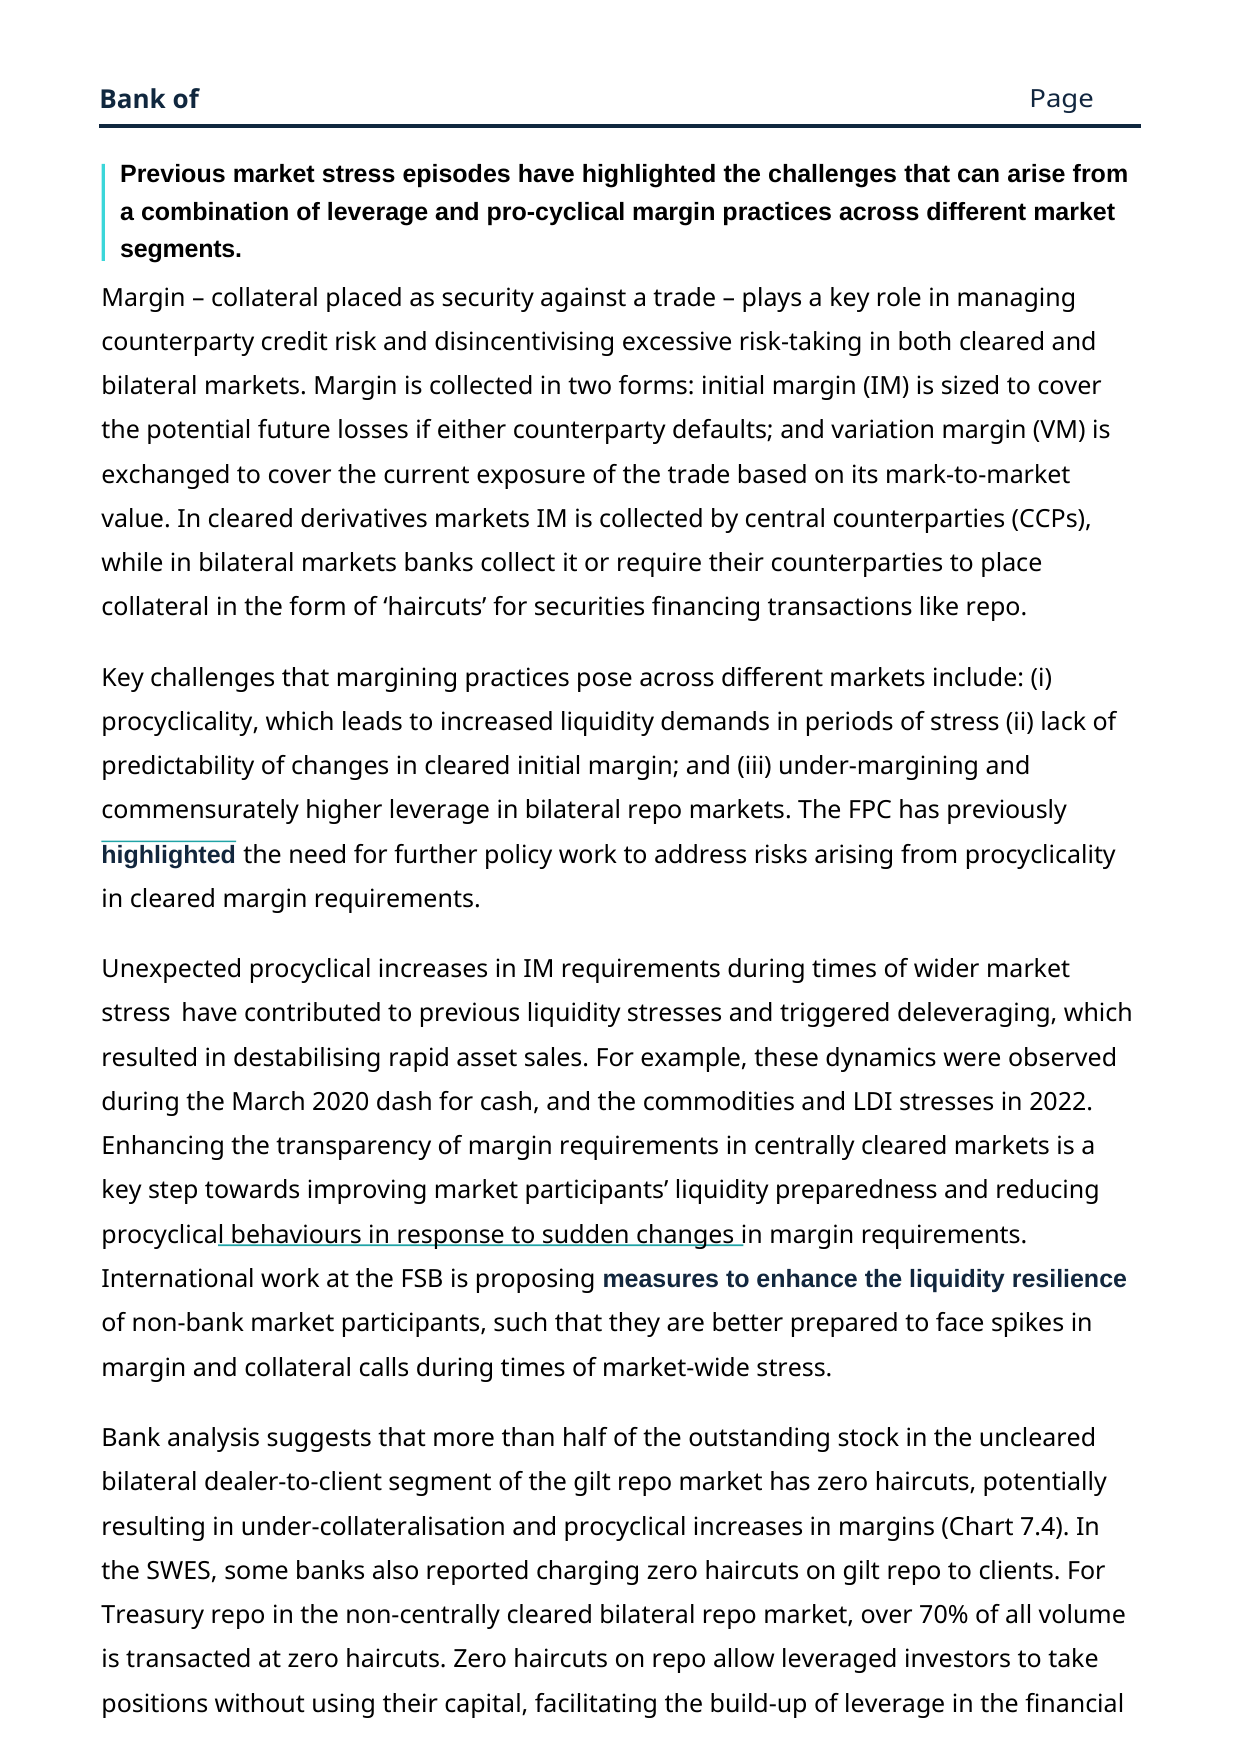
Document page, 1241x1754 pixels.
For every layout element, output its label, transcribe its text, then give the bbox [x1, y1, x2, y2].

text Margin – collateral placed as security against a trade – plays a key role in managing counterparty credit risk and disincentivising excessive risk-taking in both cleared and bilateral markets. Margin is collected in two forms: initial margin (IM) is sized to cover the potential future losses if either counterparty defaults; and variation margin (VM) is exchanged to cover the current exposure of the trade based on its mark-to-market value. In cleared derivatives markets IM is collected by central counterparties (CCPs), while in bilateral markets banks collect it or require their counterparties to place collateral in the form of ‘haircuts’ for securities financing transactions like repo. [101, 279, 1139, 623]
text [101, 1420, 1129, 1719]
subtitle Previous market stress episodes have highlighted the challenges that can arise from a combination of leverage and pro-cyclical margin practices across different market segments. [120, 159, 1134, 262]
text Unexpected procyclical increases in IM requirements during times of wider market stress have contributed to previous liquidity stresses and triggered deleveraging, which resulted in destabilising rapid asset sales. For example, these dynamics were observed during the March 2020 dash for cash, and the commodities and LDI stresses in 2022. Enhancing the transparency of margin requirements in centrally cleared markets is a key step towards improving market participants’ liquidity preparedness and reducing procyclical behaviours in response to sudden changes in margin requirements. International work at the FSB is proposing measures to enhance the liquidity resilience of non-bank market participants, such that they are better prepared to face spikes in margin and collateral calls during times of market-wide stress. [101, 951, 1140, 1383]
text Key challenges that margining practices pose across different markets include: (i) procyclicality, which leads to increased liquidity demands in periods of stress (ii) lack of predictability of changes in cleared initial margin; and (iii) under-margining and commensurately higher leverage in bilateral repo markets. The FPC has previously highlighted the need for further policy work to address risks arising from procyclicality in cleared margin requirements. [101, 659, 1139, 915]
